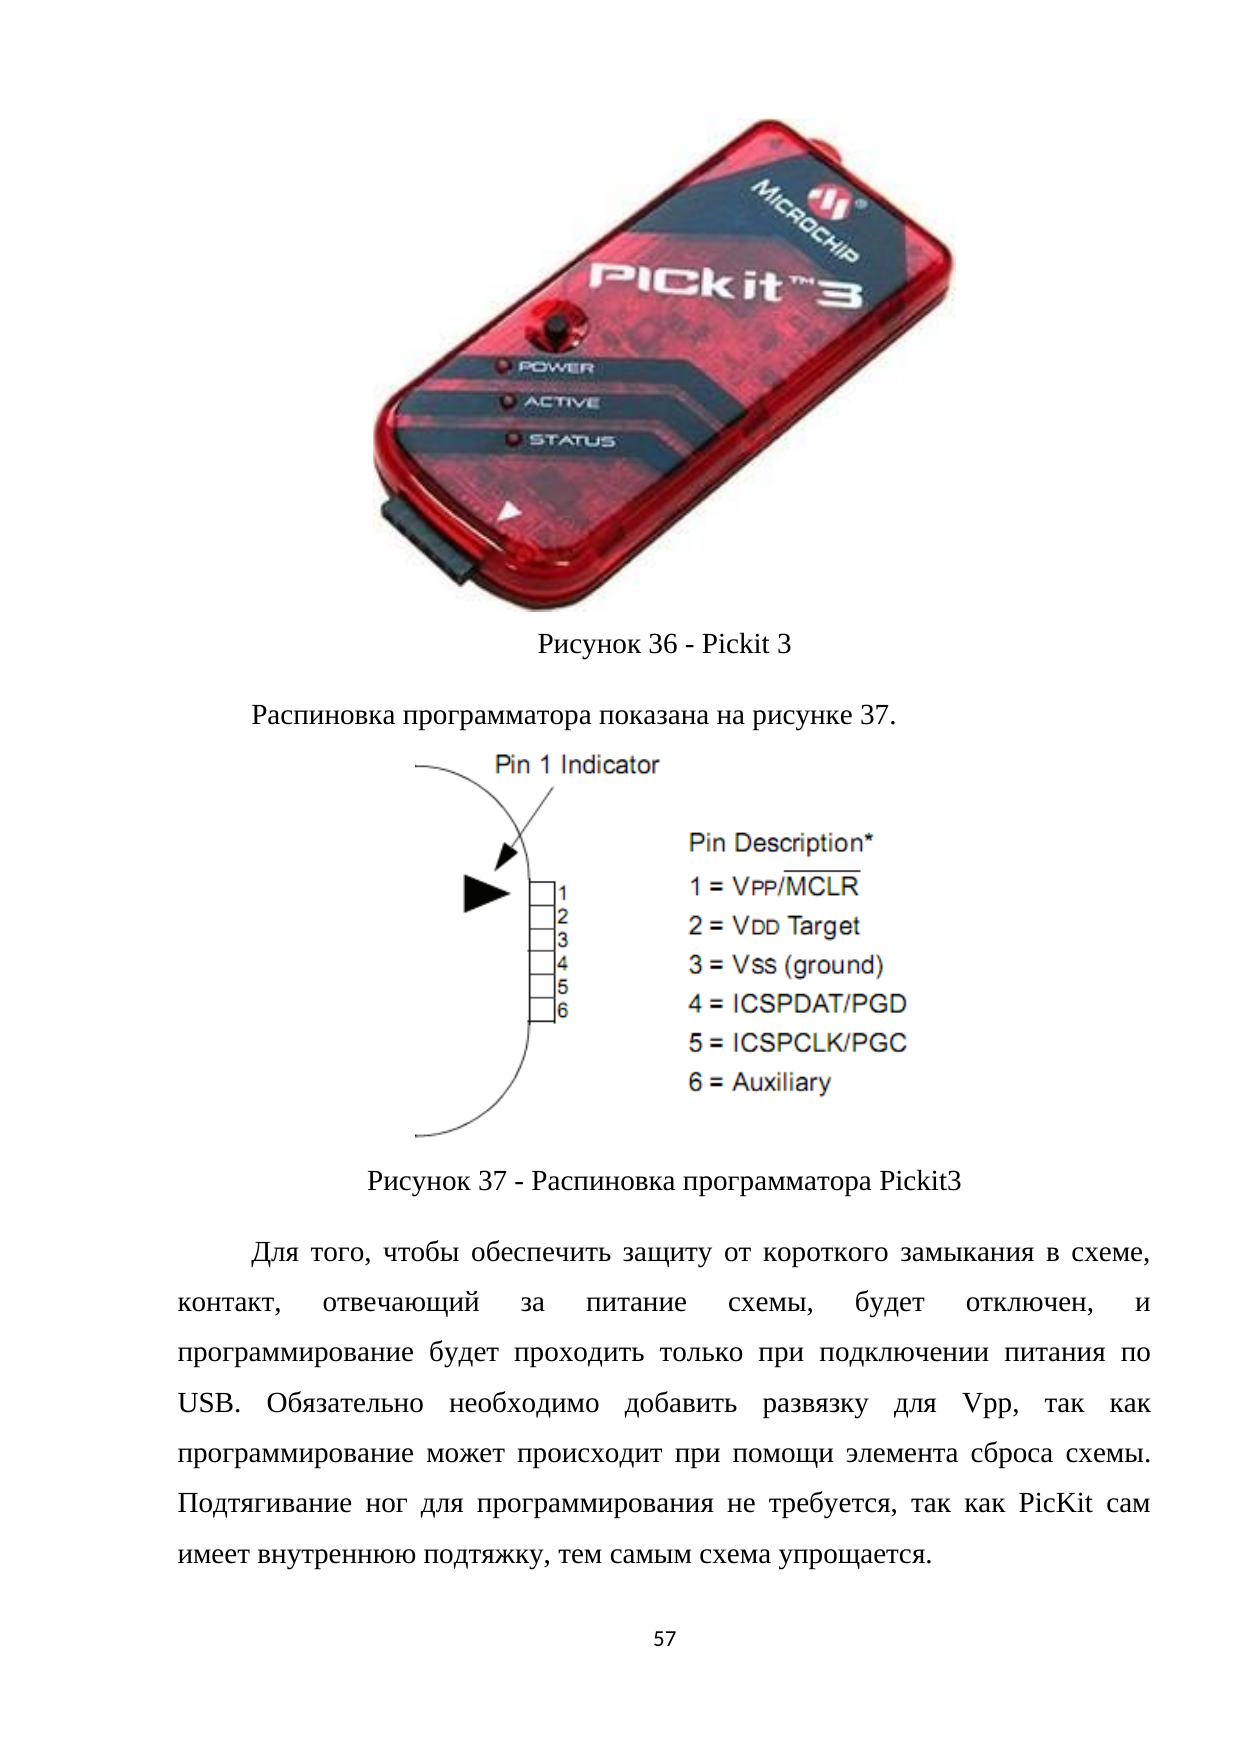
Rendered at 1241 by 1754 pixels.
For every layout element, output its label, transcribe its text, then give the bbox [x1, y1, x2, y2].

text Распиновка программатора показана на рисунке 37. [177, 697, 1152, 731]
text Рисунок 36 - Pickit 3 [177, 626, 1152, 659]
picture [415, 747, 914, 1149]
text Для того, чтобы обеспечить защиту от короткого замыкания в схеме, контакт, отвечающий за питание схемы, будет отключен, и программирование будет проходить только при подключении питания по USB. Обязательно необходимо добавить развязку для Vpp, так как программирование может происходит при помощи элемента сброса схемы. Подтягивание ног для программирования не требуется, так как PicKit сам имеет внутреннюю подтяжку, тем самым схема упрощается. [177, 1234, 1152, 1569]
picture [373, 118, 956, 612]
text Рисунок 37 - Распиновка программатора Pickit3 [177, 1163, 1152, 1196]
